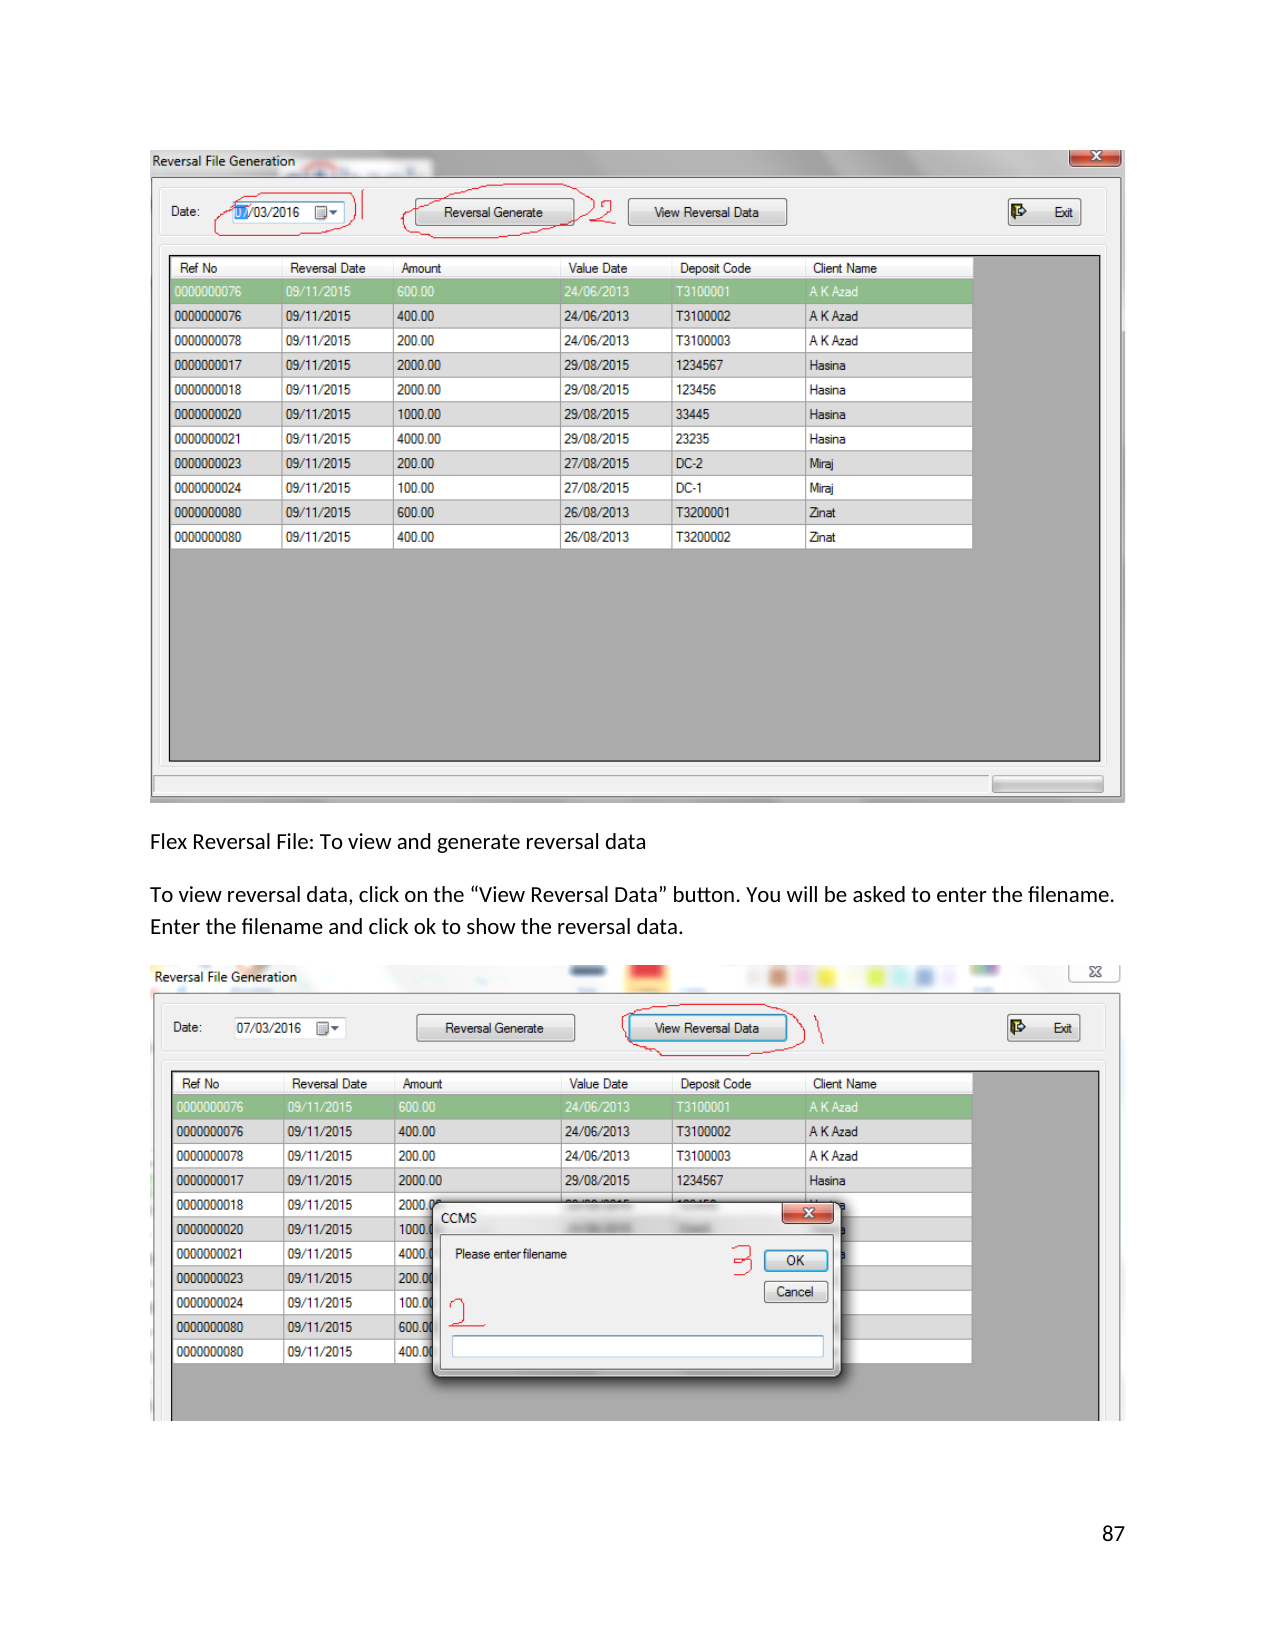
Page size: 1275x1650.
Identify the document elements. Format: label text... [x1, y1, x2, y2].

text Flex Reversal File: To view and generate reversal data [150, 827, 1125, 855]
text To view reversal data, click on the “View Reversal Data” button. You will be asked to enter the filename. Enter the filename and click ok to show the reversal data. [150, 880, 1125, 940]
picture [150, 150, 1125, 803]
picture [150, 965, 1125, 1421]
